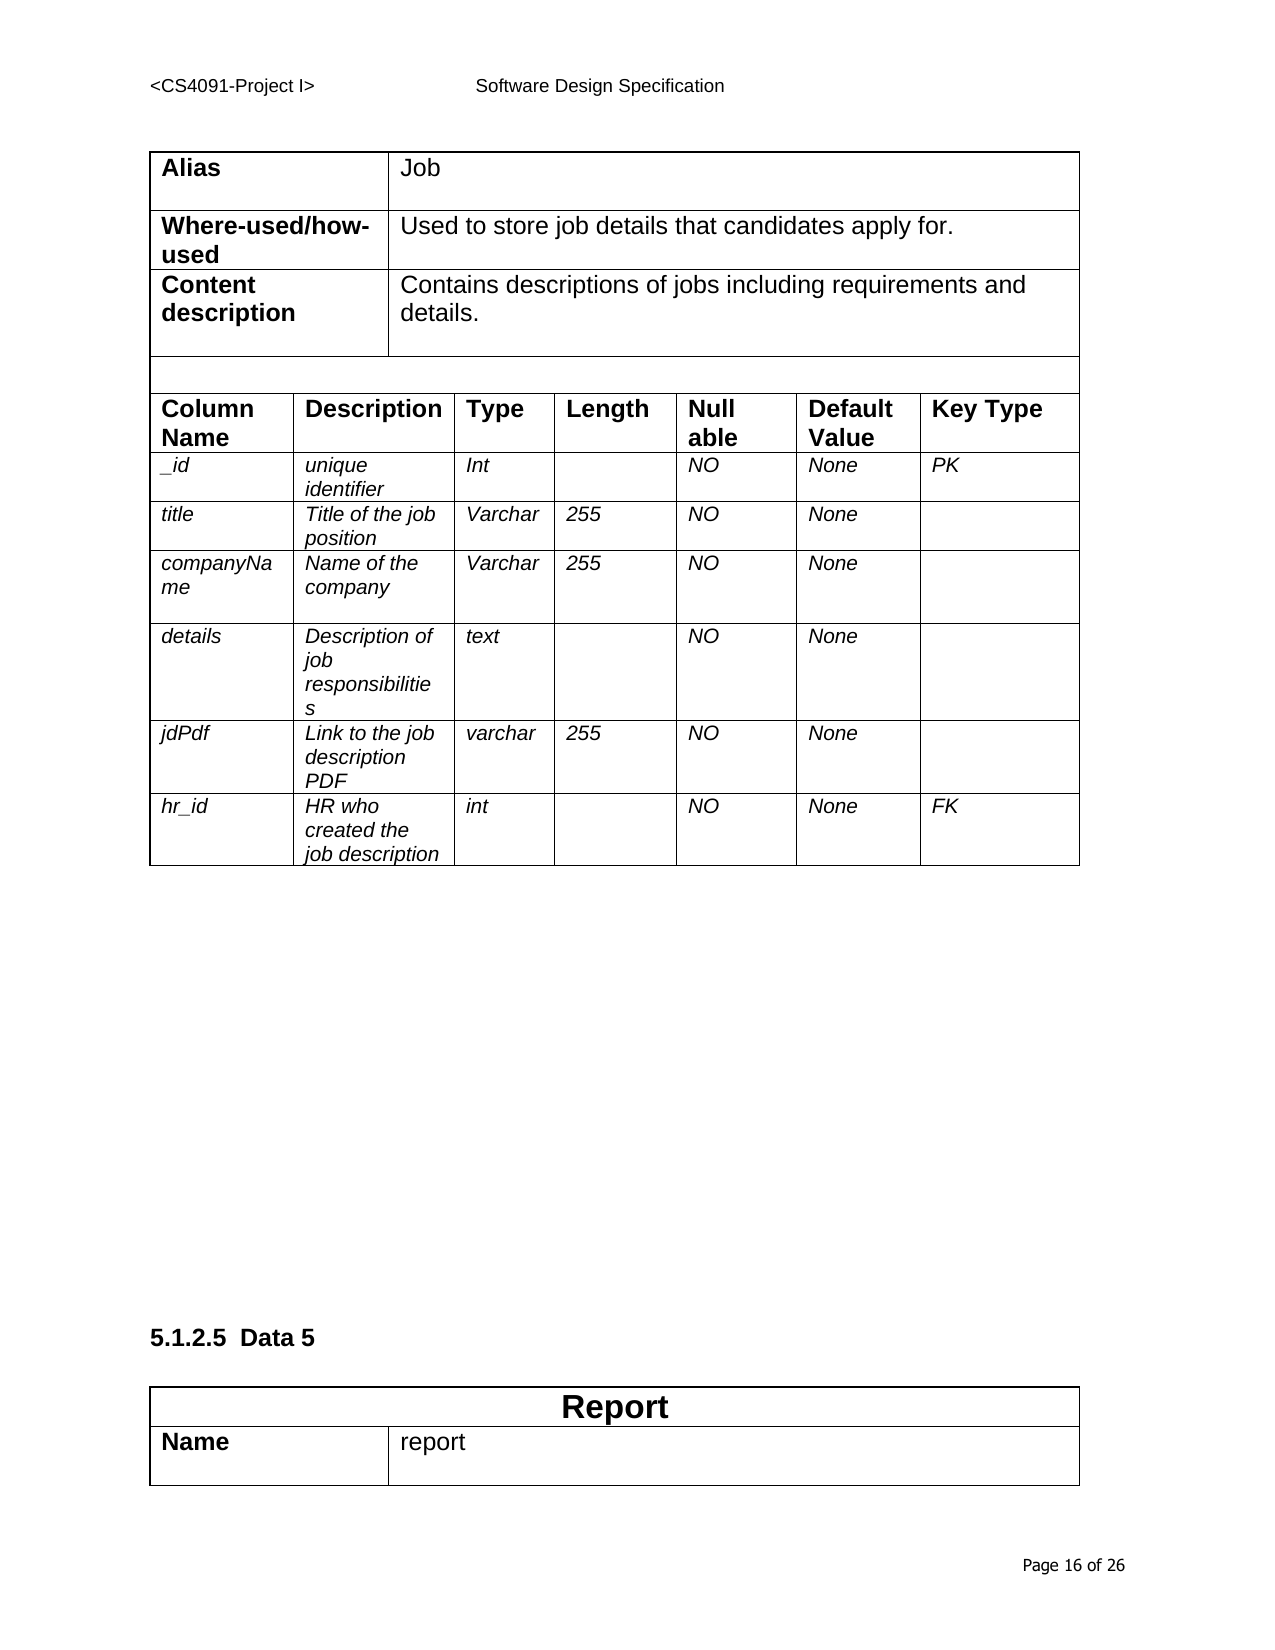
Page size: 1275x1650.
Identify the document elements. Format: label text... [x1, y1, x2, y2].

table_cell Description of job responsibilities [294, 624, 454, 719]
table_cell None [797, 453, 920, 501]
table_cell jdPdf [151, 721, 293, 792]
table_cell Content description [151, 270, 388, 356]
subtitle Data 5 [150, 1323, 1125, 1351]
table_cell Title of the job position [294, 502, 454, 550]
table_cell title [151, 502, 293, 550]
table_cell Name [151, 1427, 388, 1484]
table_cell None [797, 551, 920, 623]
table_cell 255 [555, 551, 676, 623]
table_cell Varchar [455, 502, 554, 550]
table_header Report [151, 1388, 1079, 1426]
table_cell HR who created the job description [294, 794, 454, 865]
table_cell 255 [555, 721, 676, 792]
table_cell Link to the job description PDF [294, 721, 454, 792]
table_cell Varchar [455, 551, 554, 623]
table_cell Int [455, 453, 554, 501]
table_cell int [455, 794, 554, 865]
table_cell 255 [555, 502, 676, 550]
table_cell None [797, 794, 920, 865]
table_cell Type [455, 394, 554, 452]
table_cell [921, 551, 1079, 623]
table_cell None [797, 721, 920, 792]
table_cell hr_id [151, 794, 293, 865]
table_cell Used to store job details that candidates apply for. [389, 211, 1079, 268]
table_cell text [455, 624, 554, 719]
table_cell NO [677, 502, 796, 550]
table_cell Contains descriptions of jobs including requirements and details. [389, 270, 1079, 356]
table_cell companyName [151, 551, 293, 623]
table_cell report [389, 1427, 1079, 1484]
table_cell NO [677, 794, 796, 865]
table_cell NO [677, 624, 796, 719]
table_cell [921, 721, 1079, 792]
table_cell Where-used/how-used [151, 211, 388, 268]
table_cell Null able [677, 394, 796, 452]
table_cell FK [921, 794, 1079, 865]
table_cell None [797, 502, 920, 550]
table_cell [555, 794, 676, 865]
table_cell None [797, 624, 920, 719]
table_cell Default Value [797, 394, 920, 452]
table_cell [921, 502, 1079, 550]
table_cell _id [151, 453, 293, 501]
table_cell details [151, 624, 293, 719]
table_cell Alias [151, 153, 388, 210]
table_cell [555, 624, 676, 719]
table_cell Key Type [921, 394, 1079, 452]
table_cell Length [555, 394, 676, 452]
table_cell unique identifier [294, 453, 454, 501]
table_cell NO [677, 721, 796, 792]
table_cell [555, 453, 676, 501]
table_cell NO [677, 453, 796, 501]
table_cell Column Name [151, 394, 293, 452]
table_cell Name of the company [294, 551, 454, 623]
table_cell PK [921, 453, 1079, 501]
table_cell [921, 624, 1079, 719]
table_cell Description [294, 394, 454, 452]
table_cell NO [677, 551, 796, 623]
table_cell [151, 357, 1079, 393]
table_cell Job [389, 153, 1079, 210]
table_cell varchar [455, 721, 554, 792]
